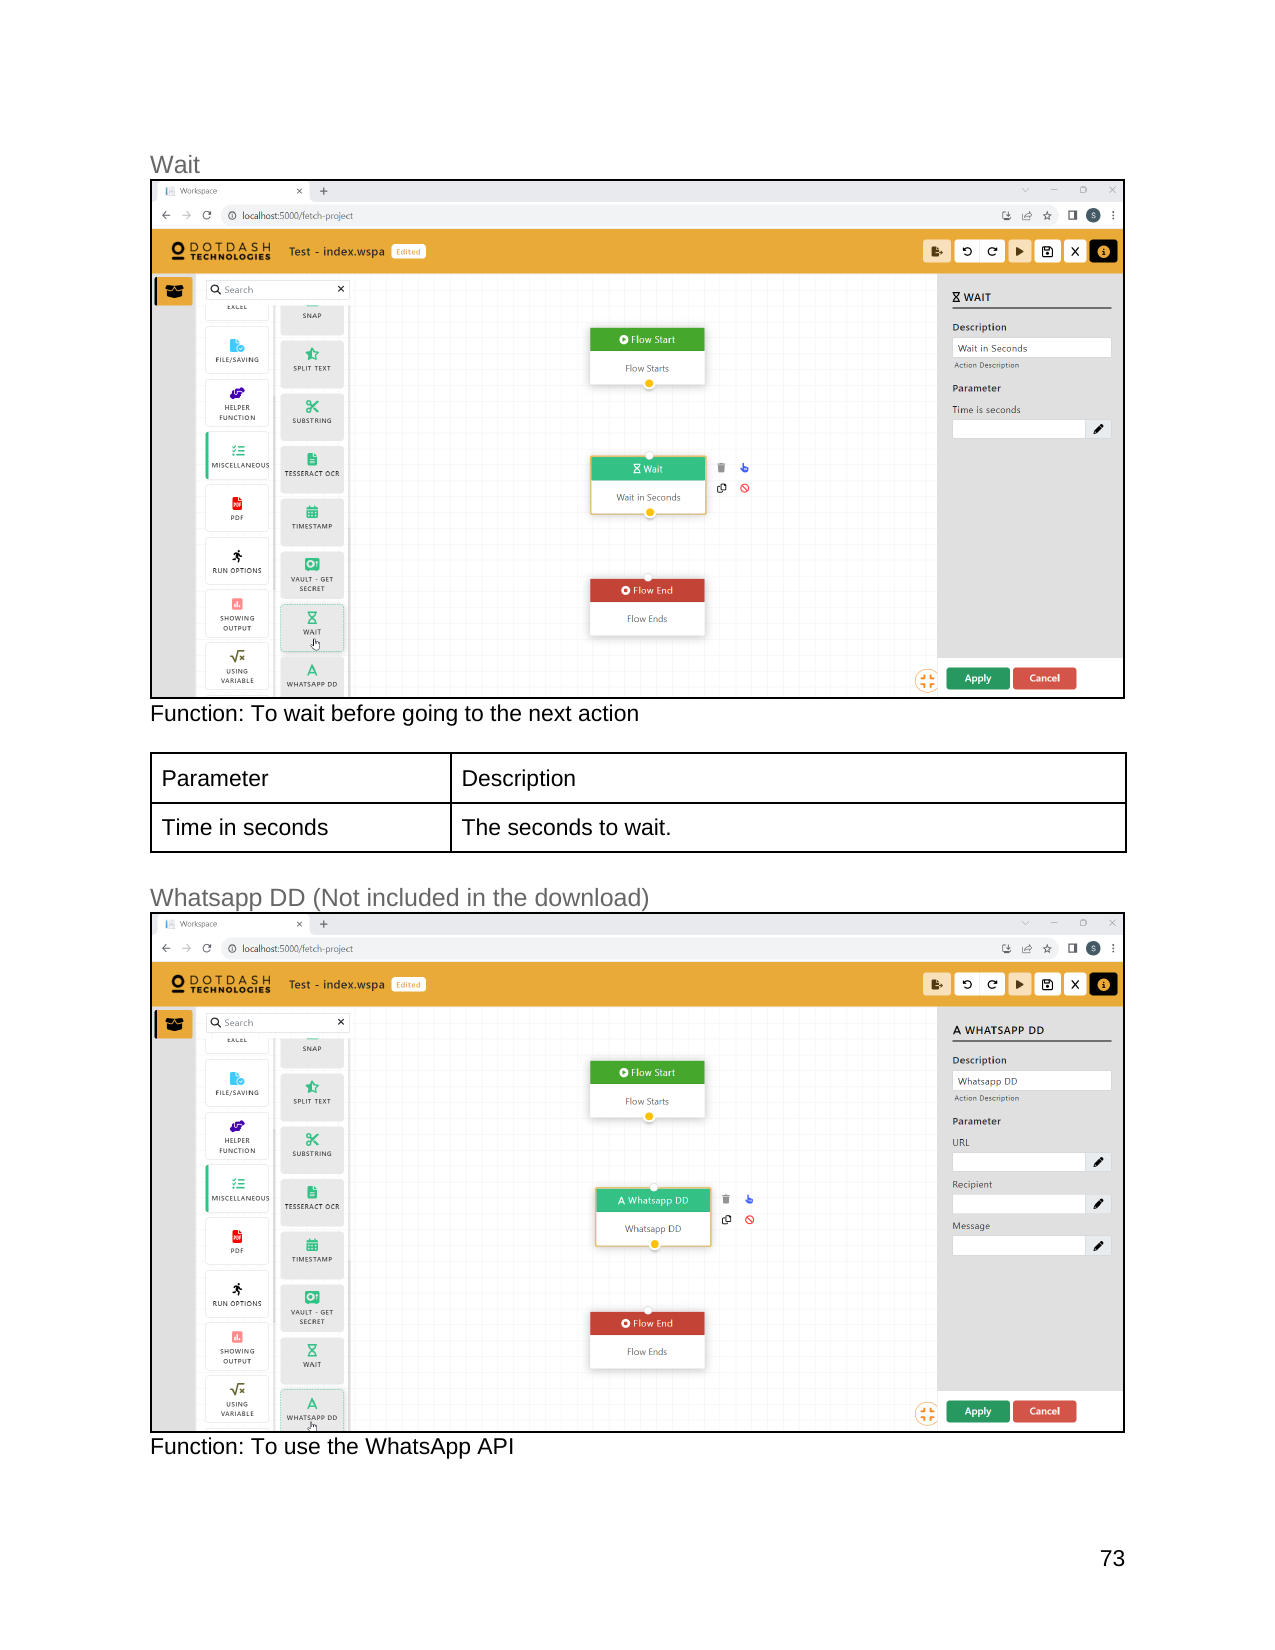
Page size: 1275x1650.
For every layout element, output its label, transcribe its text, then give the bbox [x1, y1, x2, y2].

table_cell The seconds to wait. [452, 804, 1125, 851]
picture [152, 914, 1123, 1431]
table_header Parameter [152, 754, 450, 802]
subtitle Wait [150, 150, 1125, 179]
text Function: To wait before going to the next action [150, 699, 1125, 726]
table_cell Time in seconds [152, 804, 450, 851]
subtitle Whatsapp DD (Not included in the download) [150, 883, 1125, 912]
table_header Description [452, 754, 1125, 802]
picture [152, 181, 1123, 697]
text Function: To use the WhatsApp API [150, 1433, 1125, 1459]
